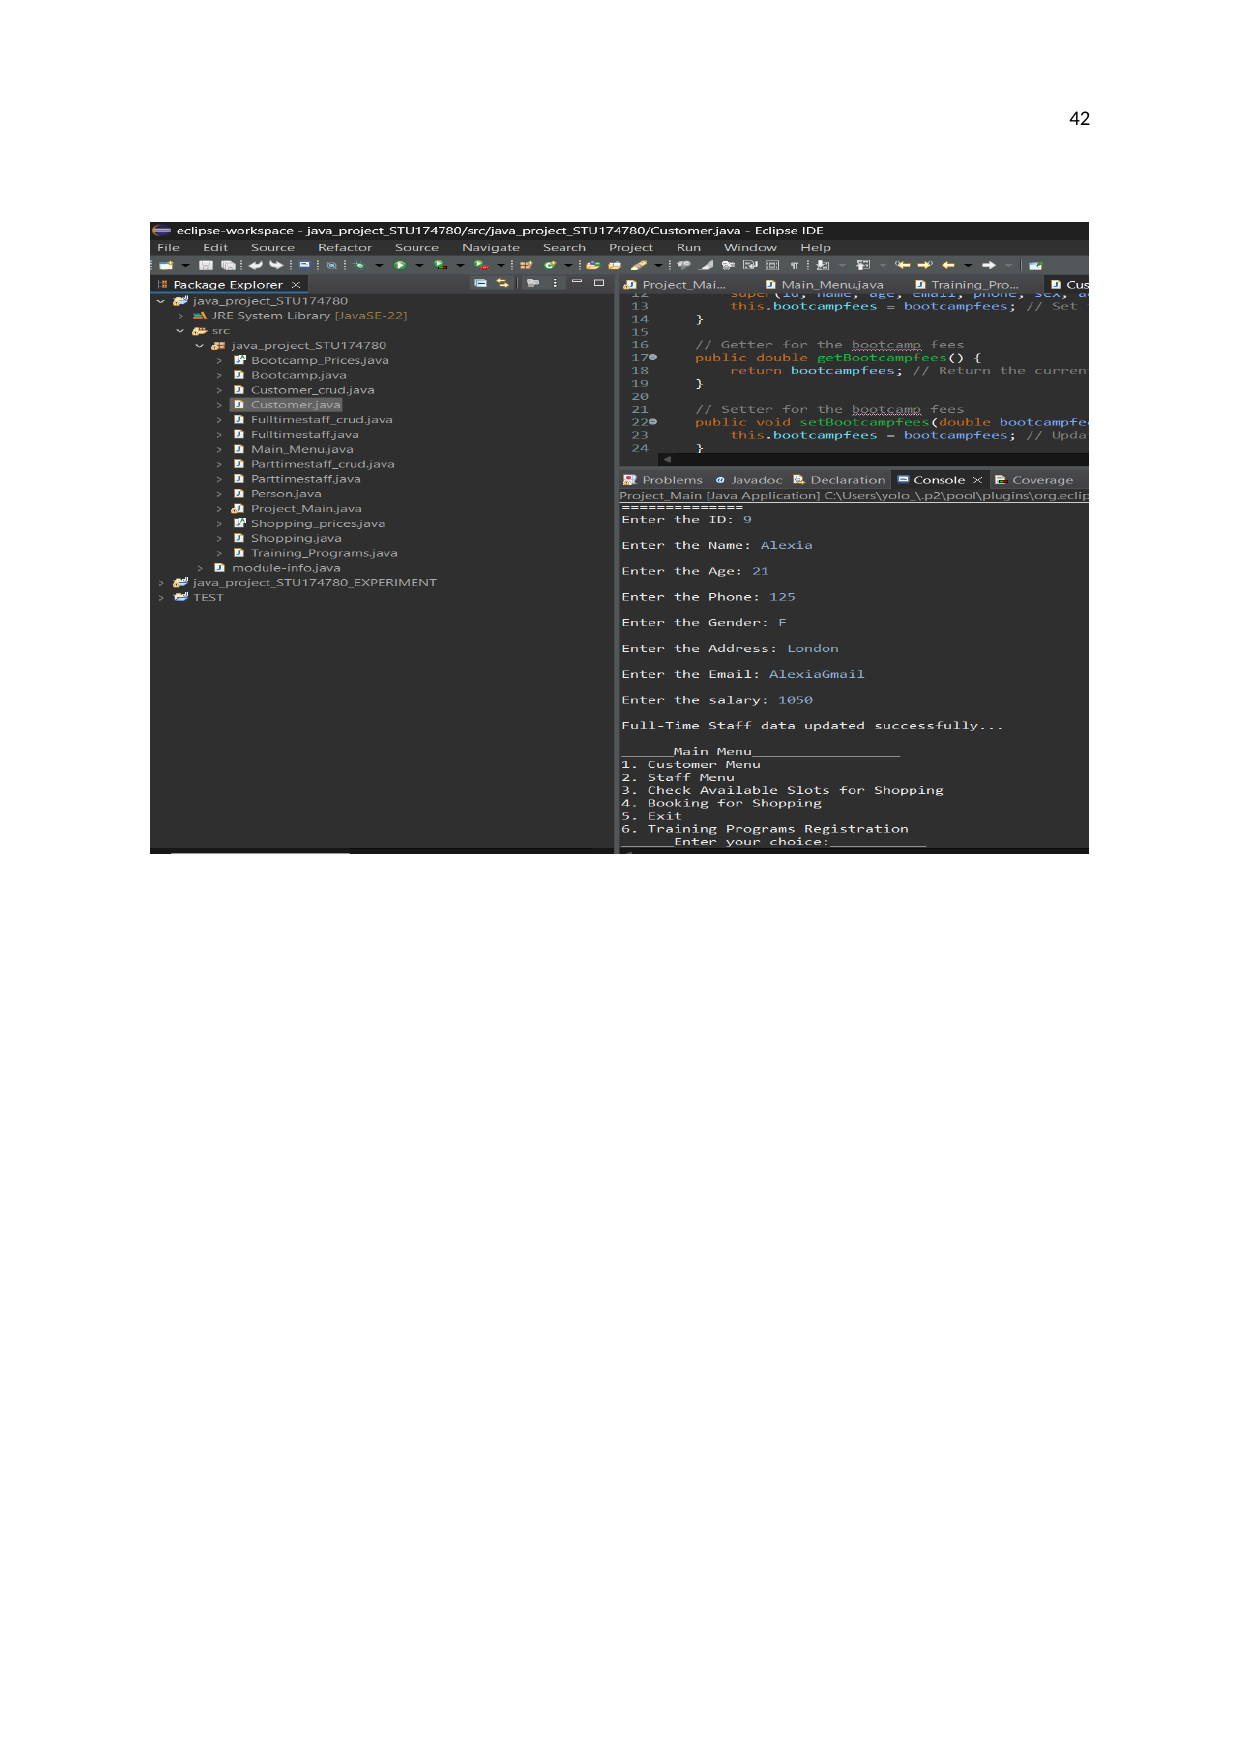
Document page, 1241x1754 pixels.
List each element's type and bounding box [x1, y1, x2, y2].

picture [150, 222, 1089, 854]
